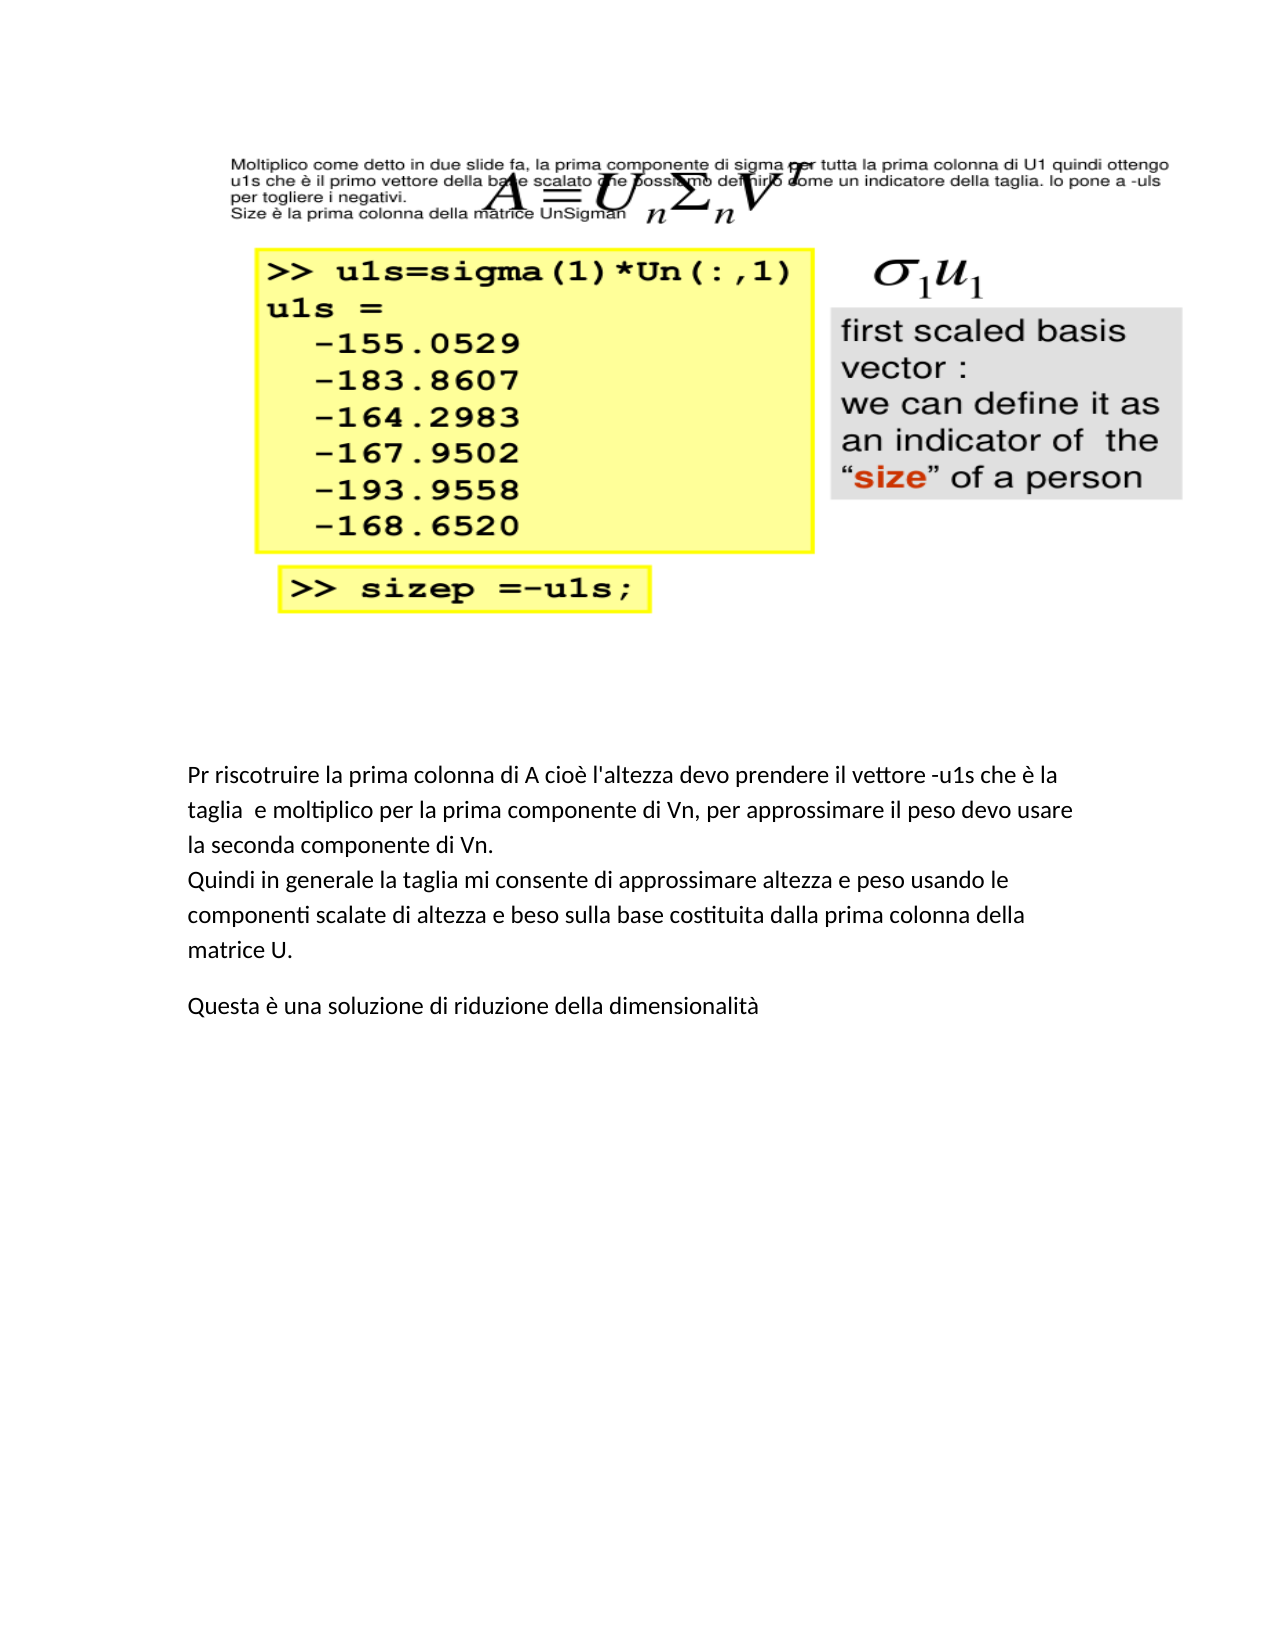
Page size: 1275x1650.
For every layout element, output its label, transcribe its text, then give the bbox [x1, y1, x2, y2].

picture [206, 150, 1198, 735]
text Questa è una soluzione di riduzione della dimensionalità [187, 991, 1087, 1021]
text Pr riscotruire la prima colonna di A cioè l'altezza devo prendere il vettore -u1s che è la taglia e moltiplico per la prima componente di Vn, per approssimare il peso devo usare la seconda componente di Vn. Quindi in generale la taglia mi consente di approssimare altezza e peso usando le componenti scalate di altezza e beso sulla base costituita dalla prima colonna della matrice U. [187, 760, 1087, 965]
